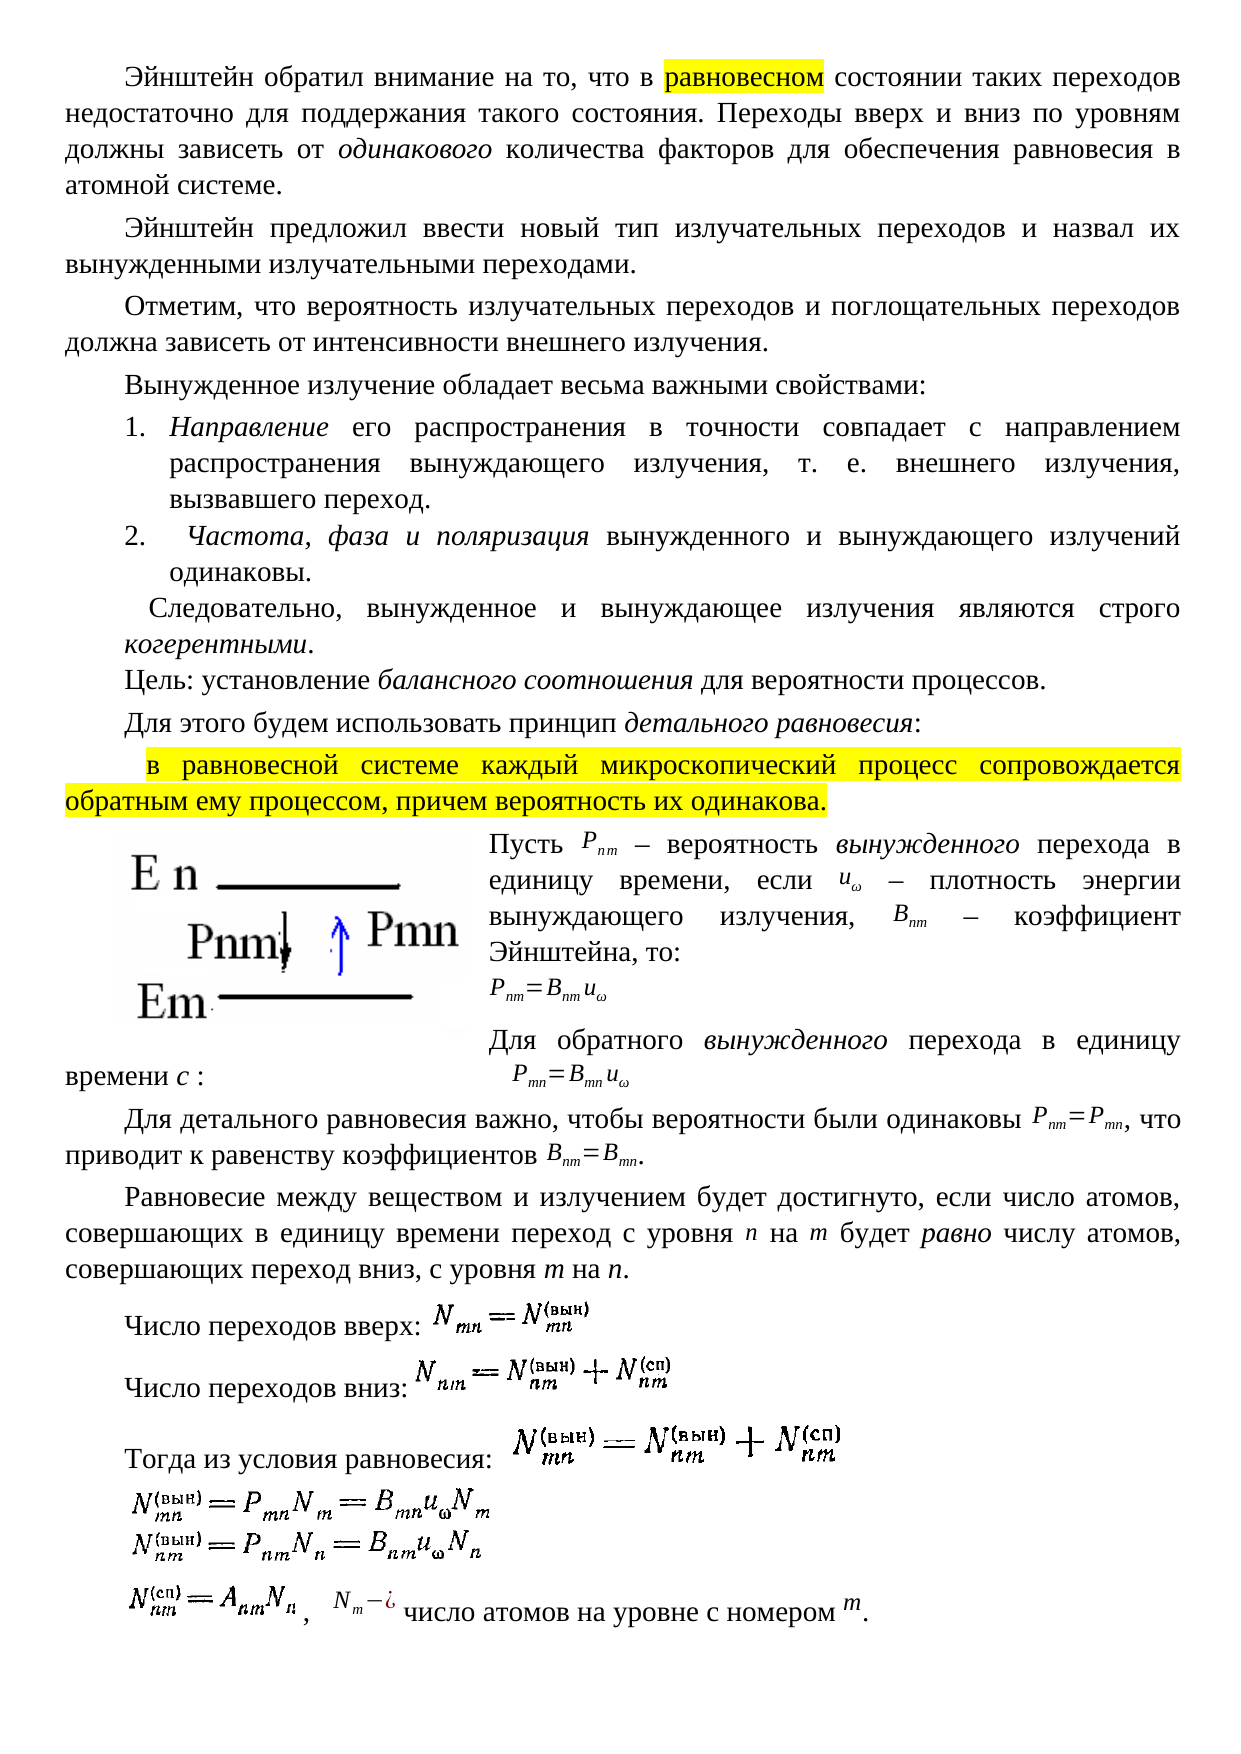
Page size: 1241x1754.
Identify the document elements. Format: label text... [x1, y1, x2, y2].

picture [500, 1412, 843, 1469]
picture [124, 1577, 296, 1621]
text Эйнштейн обратил внимание на то, что в равновесном состоянии таких переходов недостаточно для поддержания такого состояния. Переходы вверх и вниз по уровням должны зависеть от одинакового количества факторов для обеспечения равновесия в атомной системе. [65, 59, 1181, 201]
list Следовательно, вынужденное и вынуждающее излучения являются строго когерентными. [124, 590, 1181, 660]
picture [415, 1350, 673, 1398]
list Частота, фаза и поляризация вынужденного и вынуждающего излучений одинаковы. [124, 518, 1181, 587]
text Вынужденное излучение обладает весьма важными свойствами: [65, 367, 1181, 401]
picture [428, 1294, 589, 1336]
text Равновесие между веществом и излучением будет достигнуто, если число атомов, совершающих в единицу времени переход с уровня на будет равно числу атомов, совершающих переход вниз, с уровня m на n. [65, 1179, 1181, 1285]
text Для этого будем использовать принцип детального равновесия: [65, 705, 1181, 738]
text Число переходов вниз: [65, 1351, 1181, 1404]
list Цель: установление балансного соотношения для вероятности процессов. [124, 662, 1181, 696]
text Число переходов вверх: [65, 1294, 1181, 1342]
text Пусть – вероятность вынужденного перехода в единицу времени, если – плотность энергии вынуждающего излучения, – коэффициент Эйнштейна, то: [65, 826, 1181, 968]
text Для детального равновесия важно, чтобы вероятности были одинаковы , что приводит к равенству коэффициентов . [65, 1101, 1181, 1171]
text Отметим, что вероятность излучательных переходов и поглощательных переходов должна зависеть от интенсивности внешнего излучения. [65, 288, 1181, 358]
picture [124, 1483, 490, 1569]
text Эйнштейн предложил ввести новый тип излучательных переходов и назвал их вынужденными излучательными переходами. [65, 210, 1181, 279]
text Для обратного вынужденного перехода в единицу времени с : [65, 1022, 1181, 1092]
text в равновесной системе каждый микроскопический процесс сопровождается обратным ему процессом, причем вероятность их одинакова. [65, 747, 1181, 817]
list Направление его распространения в точности совпадает с направлением распространения вынуждающего излучения, т. е. внешнего излучения, вызвавшего переход. [124, 409, 1181, 515]
text , число атомов на уровне с номером . [65, 1577, 1181, 1627]
picture [113, 835, 469, 1033]
